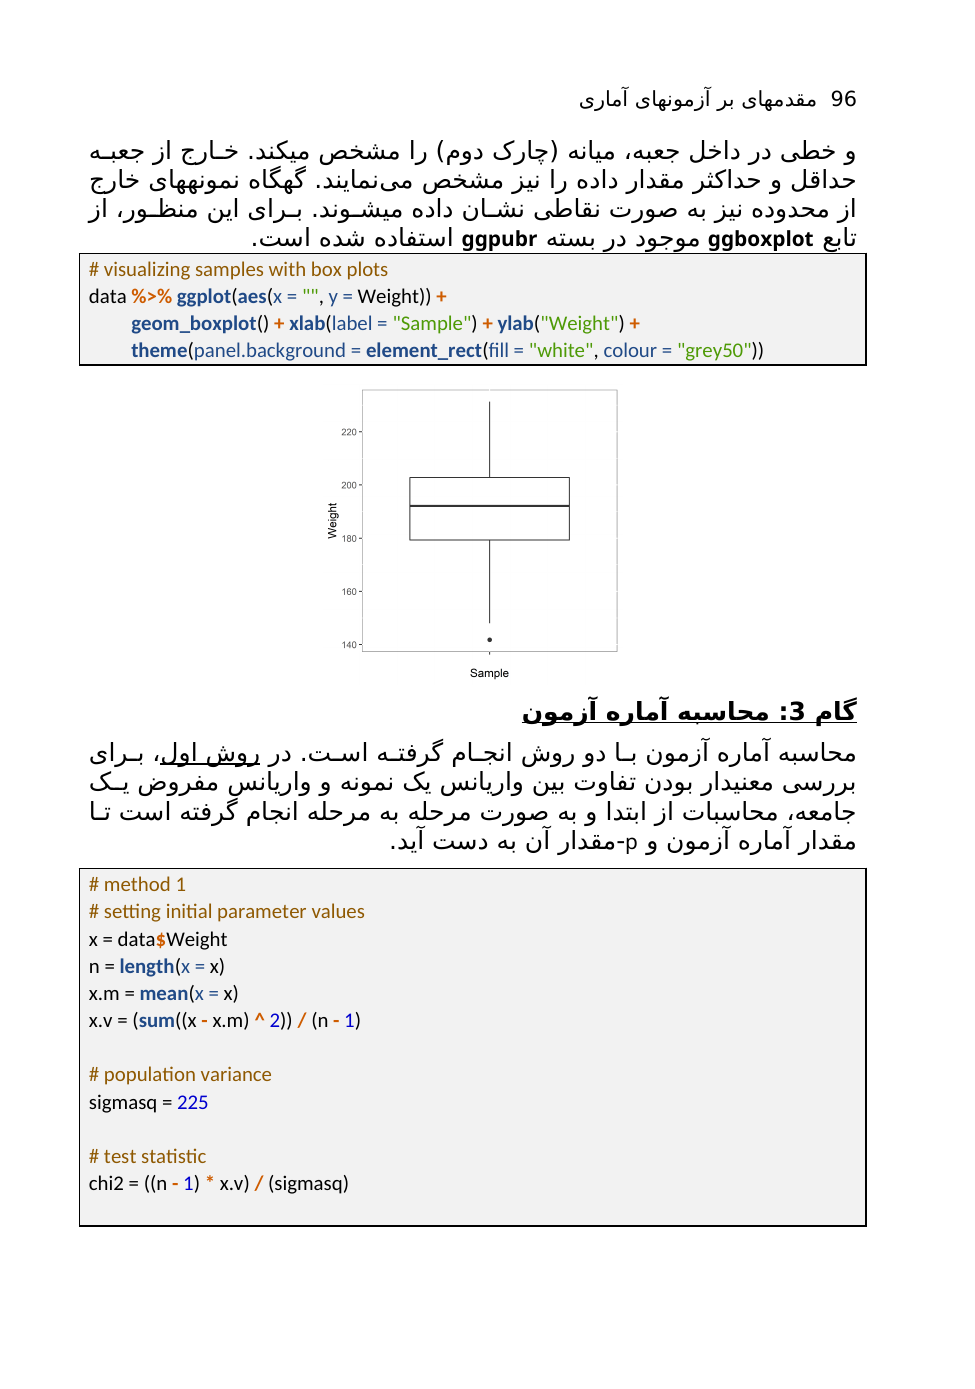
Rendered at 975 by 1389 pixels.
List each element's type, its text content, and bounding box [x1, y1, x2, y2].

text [80, 869, 865, 1225]
text محاسبه آماره آزمون با دو روش انجام گرفته است. در روش اول، برای بررسی معنی‏دار بودن تفاوت بین واریانس یک نمونه و واریانس مفروض یک جامعه، محاسبات از ابتدا و به صورت مرحله به مرحله انجام گرفته است تا مقدار آماره آزمون و p-مقدار آن به دست آید. [89, 738, 857, 855]
text # visualizing samples with box plots data %>% ggplot(aes(x = "", y = Weight)) + geom_boxplot() + xlab(label = "Sample") + ylab("Weight") + theme(panel.background = element_rect(fill = "white", colour = "grey50")) [80, 254, 865, 364]
picture [322, 384, 623, 685]
text گام 3: محاسبه آماره آزمون [89, 697, 857, 726]
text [89, 136, 857, 253]
